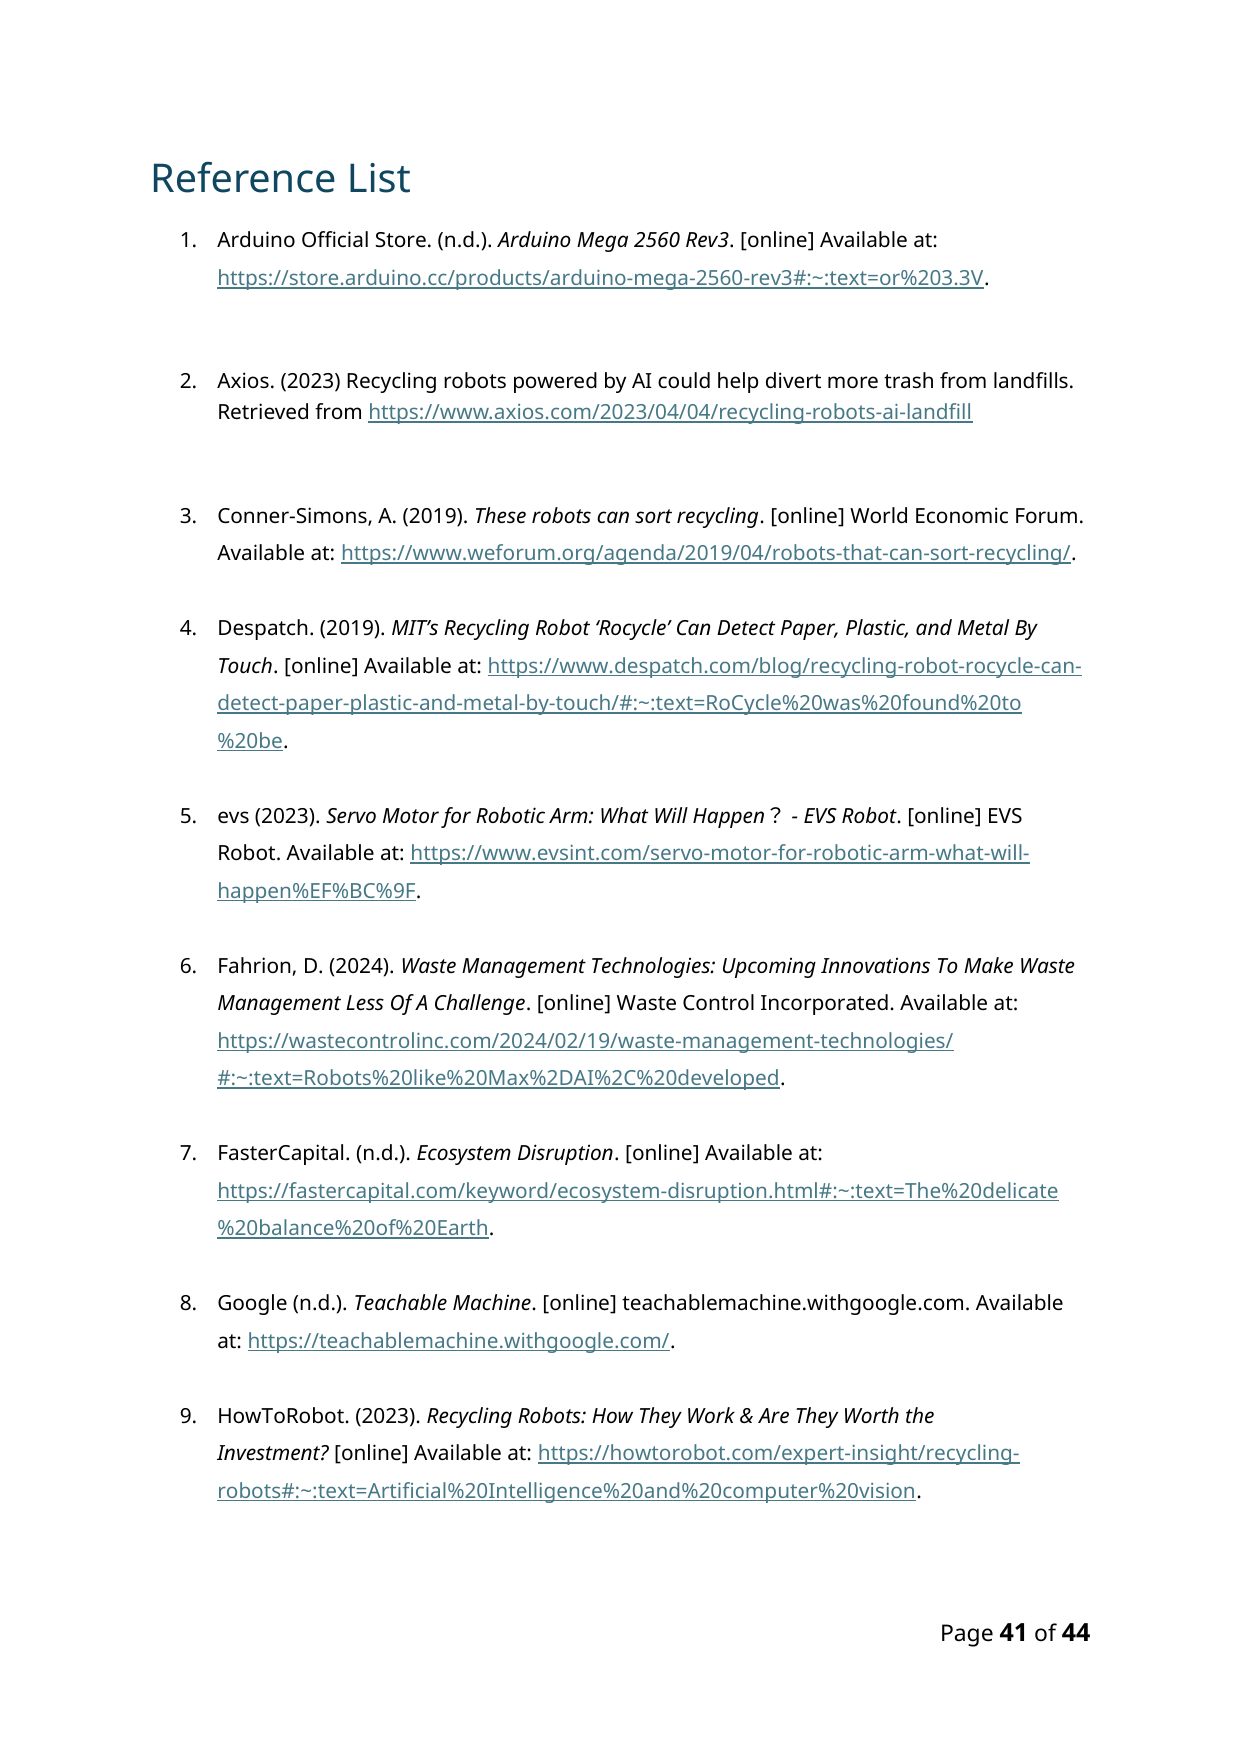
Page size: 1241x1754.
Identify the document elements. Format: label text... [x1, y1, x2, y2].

list Axios. (2023) Recycling robots powered by AI could help divert more trash from landfills. Retrieved from https://www.axios.com/2023/04/04/recycling-robots-ai-landfill [179, 367, 1090, 426]
subtitle Reference List [150, 150, 1090, 204]
list Conner-Simons, A. (2019). These robots can sort recycling. [online] World Economic Forum. Available at: https://www.weforum.org/agenda/2019/04/robots-that-can-sort-recycling/. [179, 492, 1090, 567]
list Google (n.d.). Teachable Machine. [online] teachablemachine.withgoogle.com. Available at: https://teachablemachine.withgoogle.com/. [179, 1279, 1090, 1354]
list evs (2023). Servo Motor for Robotic Arm: What Will Happen？ - EVS Robot. [online] EVS Robot. Available at: https://www.evsint.com/servo-motor-for-robotic-arm-what-will-happen%EF%BC%9F. [179, 792, 1090, 904]
list HowToRobot. (2023). Recycling Robots: How They Work & Are They Worth the Investment? [online] Available at: https://howtorobot.com/expert-insight/recycling-robots#:~:text=Artificial%20Intelligence%20and%20computer%20vision. [179, 1392, 1090, 1504]
list Despatch. (2019). MIT’s Recycling Robot ‘Rocycle’ Can Detect Paper, Plastic, and Metal By Touch. [online] Available at: https://www.despatch.com/blog/recycling-robot-rocycle-can-detect-paper-plastic-and-metal-by-touch/#:~:text=RoCycle%20was%20found%20to%20be. [179, 604, 1090, 754]
list FasterCapital. (n.d.). Ecosystem Disruption. [online] Available at: https://fastercapital.com/keyword/ecosystem-disruption.html#:~:text=The%20delicate%20balance%20of%20Earth. [179, 1129, 1090, 1242]
list Fahrion, D. (2024). Waste Management Technologies: Upcoming Innovations To Make Waste Management Less Of A Challenge. [online] Waste Control Incorporated. Available at: https://wastecontrolinc.com/2024/02/19/waste-management-technologies/#:~:text=Robots%20like%20Max%2DAI%2C%20developed. [179, 942, 1090, 1092]
list Arduino Official Store. (n.d.). Arduino Mega 2560 Rev3. [online] Available at: https://store.arduino.cc/products/arduino-mega-2560-rev3#:~:text=or%203.3V. [179, 217, 1090, 292]
